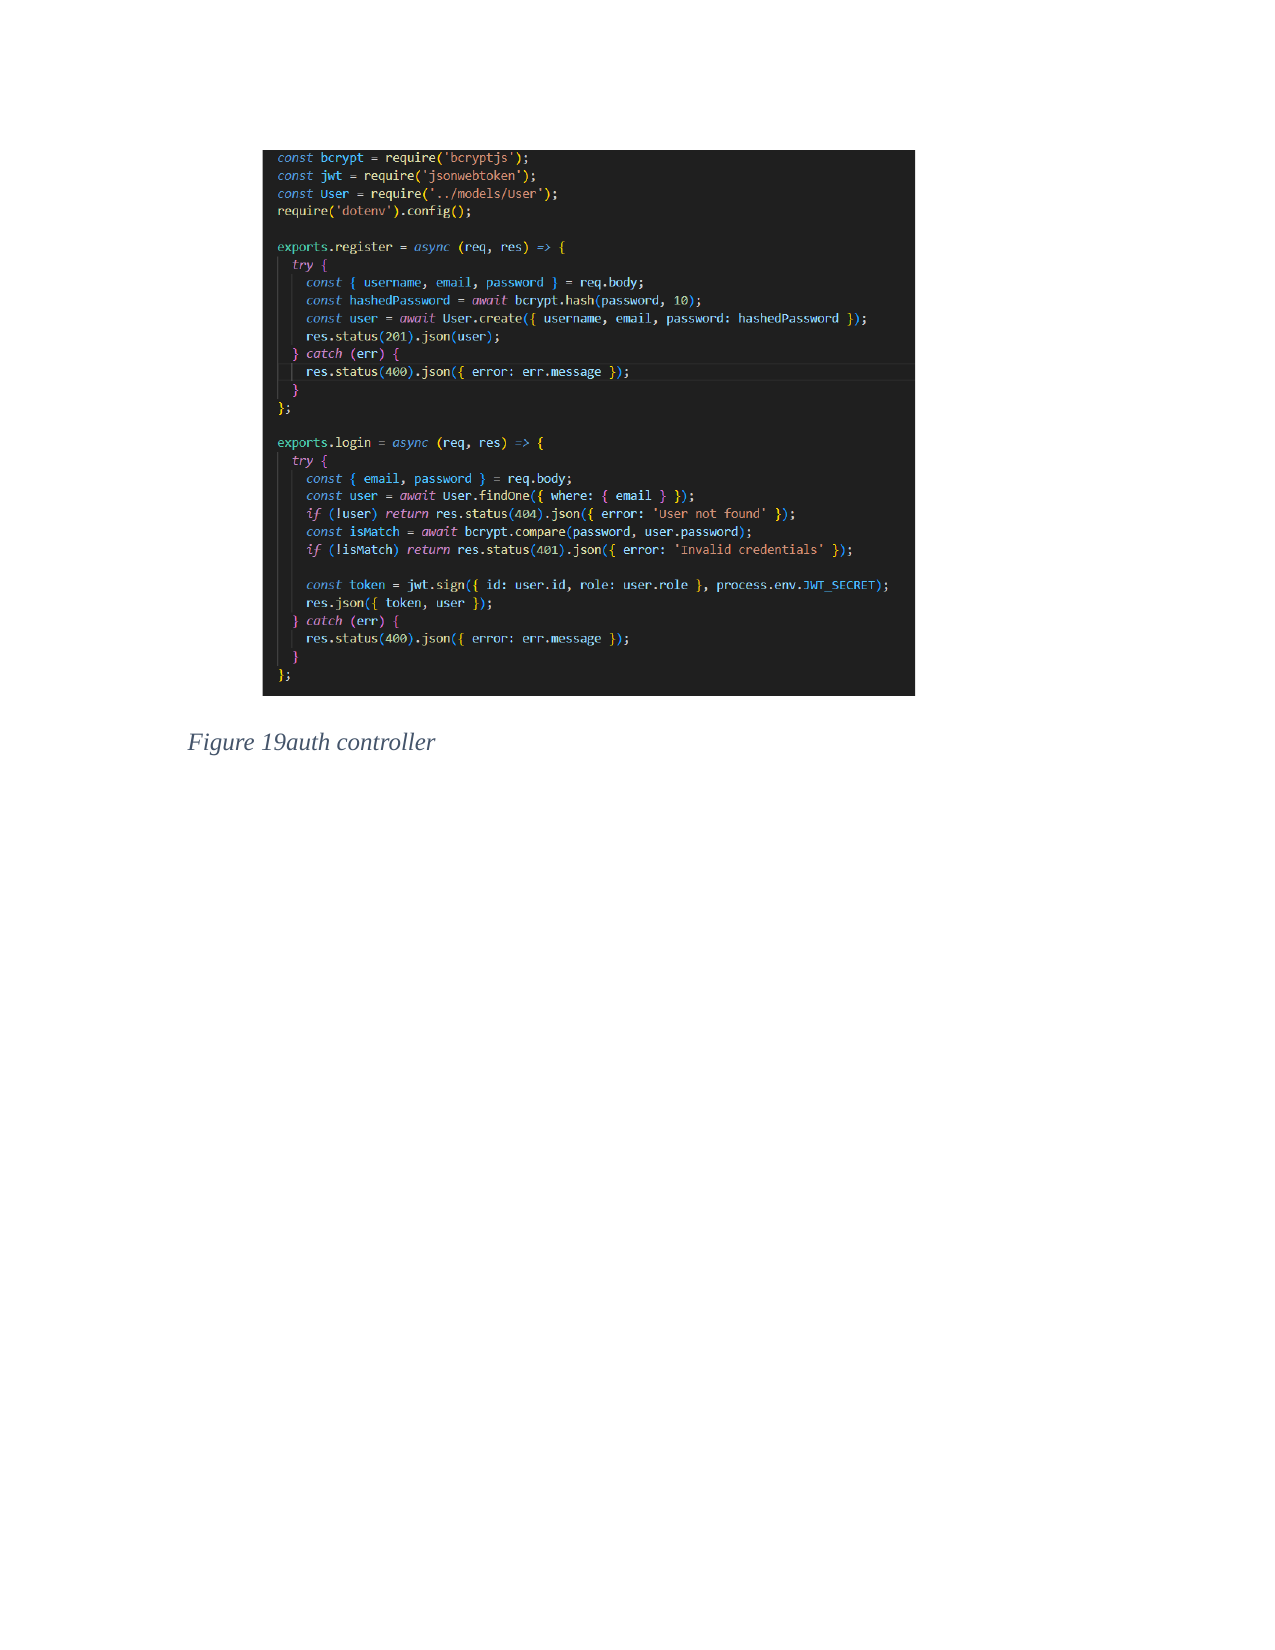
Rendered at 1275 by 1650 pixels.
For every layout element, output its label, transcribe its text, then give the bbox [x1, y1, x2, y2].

picture [262, 150, 916, 696]
text Figure 19auth controller [187, 727, 1125, 756]
